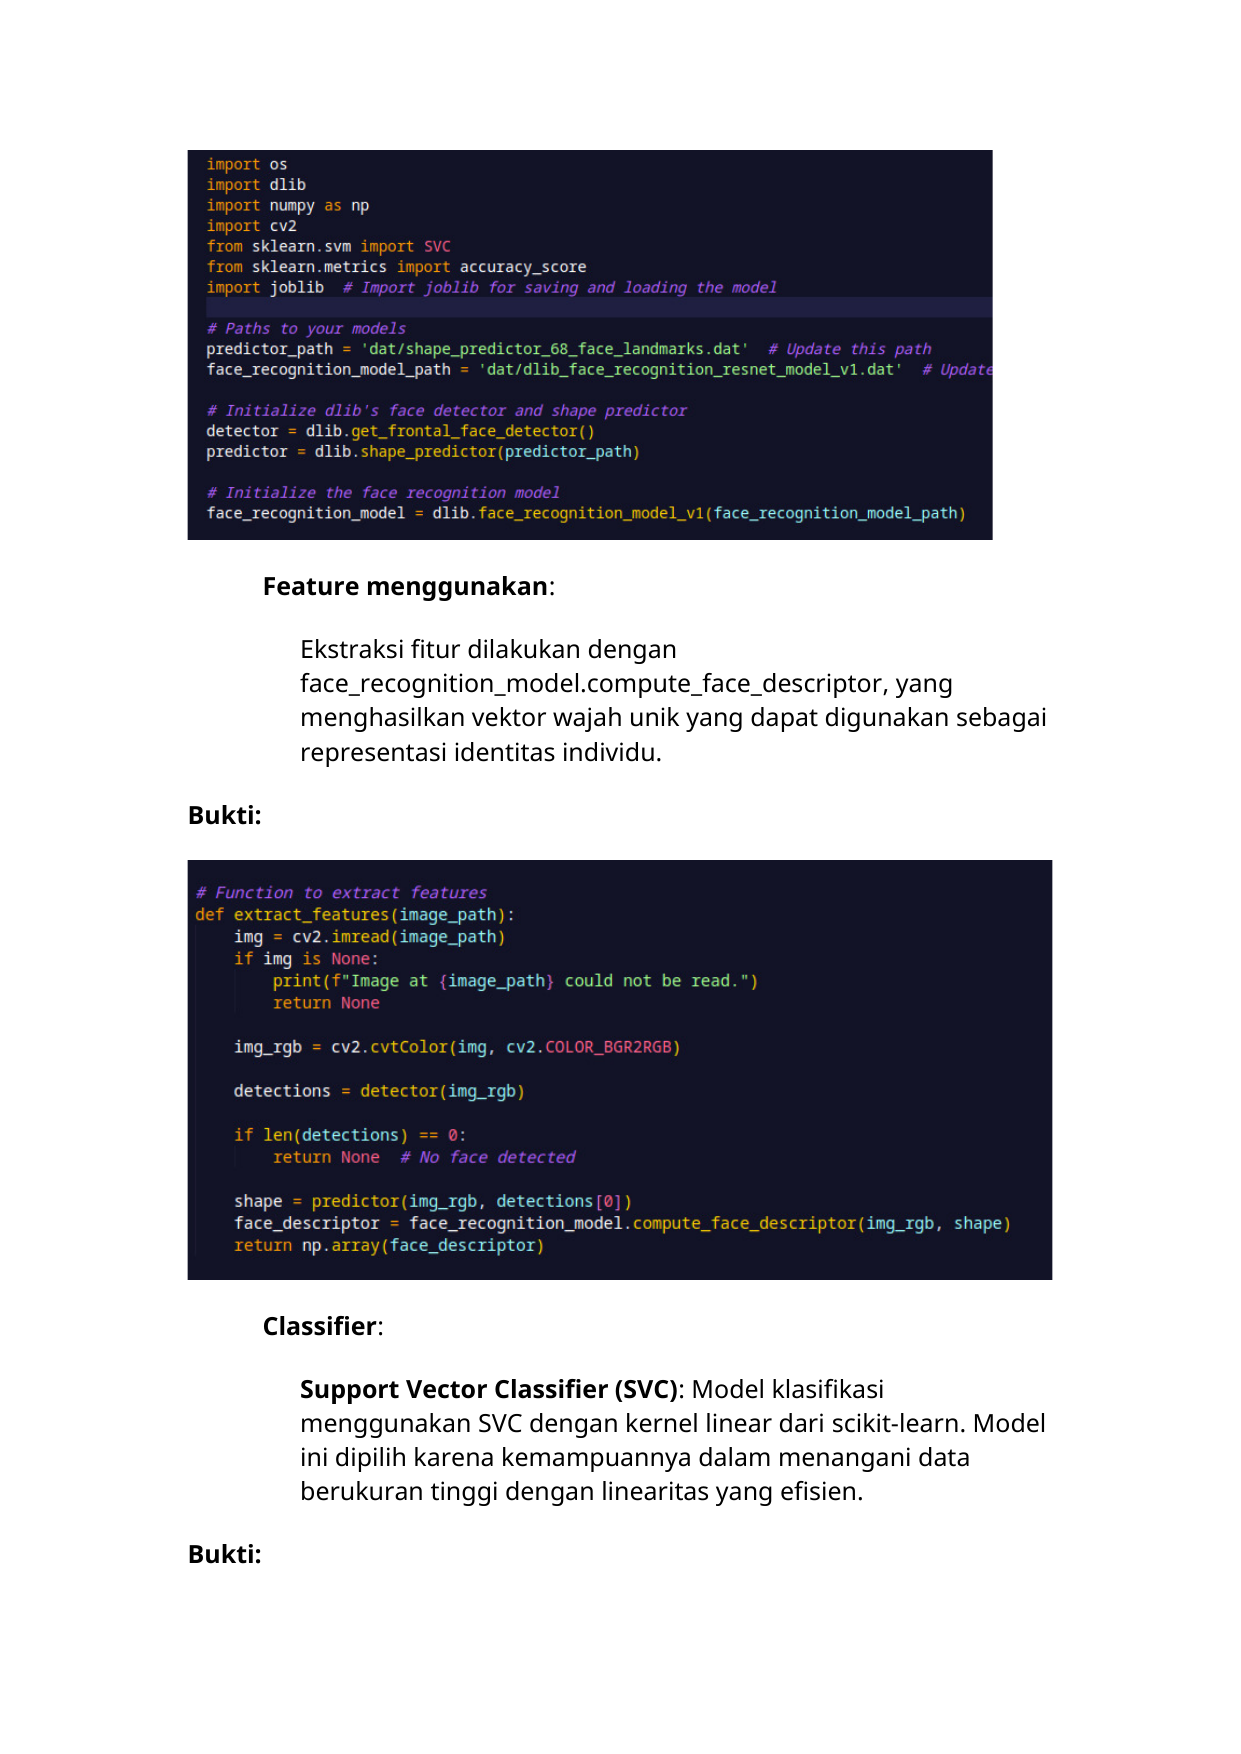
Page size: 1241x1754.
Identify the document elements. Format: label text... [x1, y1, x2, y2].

list Ekstraksi fitur dilakukan dengan face_recognition_model.compute_face_descriptor, yang menghasilkan vektor wajah unik yang dapat digunakan sebagai representasi identitas individu. [300, 632, 1053, 768]
list Support Vector Classifier (SVC): Model klasifikasi menggunakan SVC dengan kernel linear dari scikit-learn. Model ini dipilih karena kemampuannya dalam menangani data berukuran tinggi dengan linearitas yang efisien. [300, 1372, 1053, 1508]
picture [187, 150, 993, 540]
text Bukti: [187, 1537, 1053, 1571]
text Feature menggunakan: [262, 569, 1053, 603]
text Bukti: [187, 797, 1053, 831]
text Classifier: [262, 1308, 1053, 1342]
picture [187, 860, 1053, 1280]
